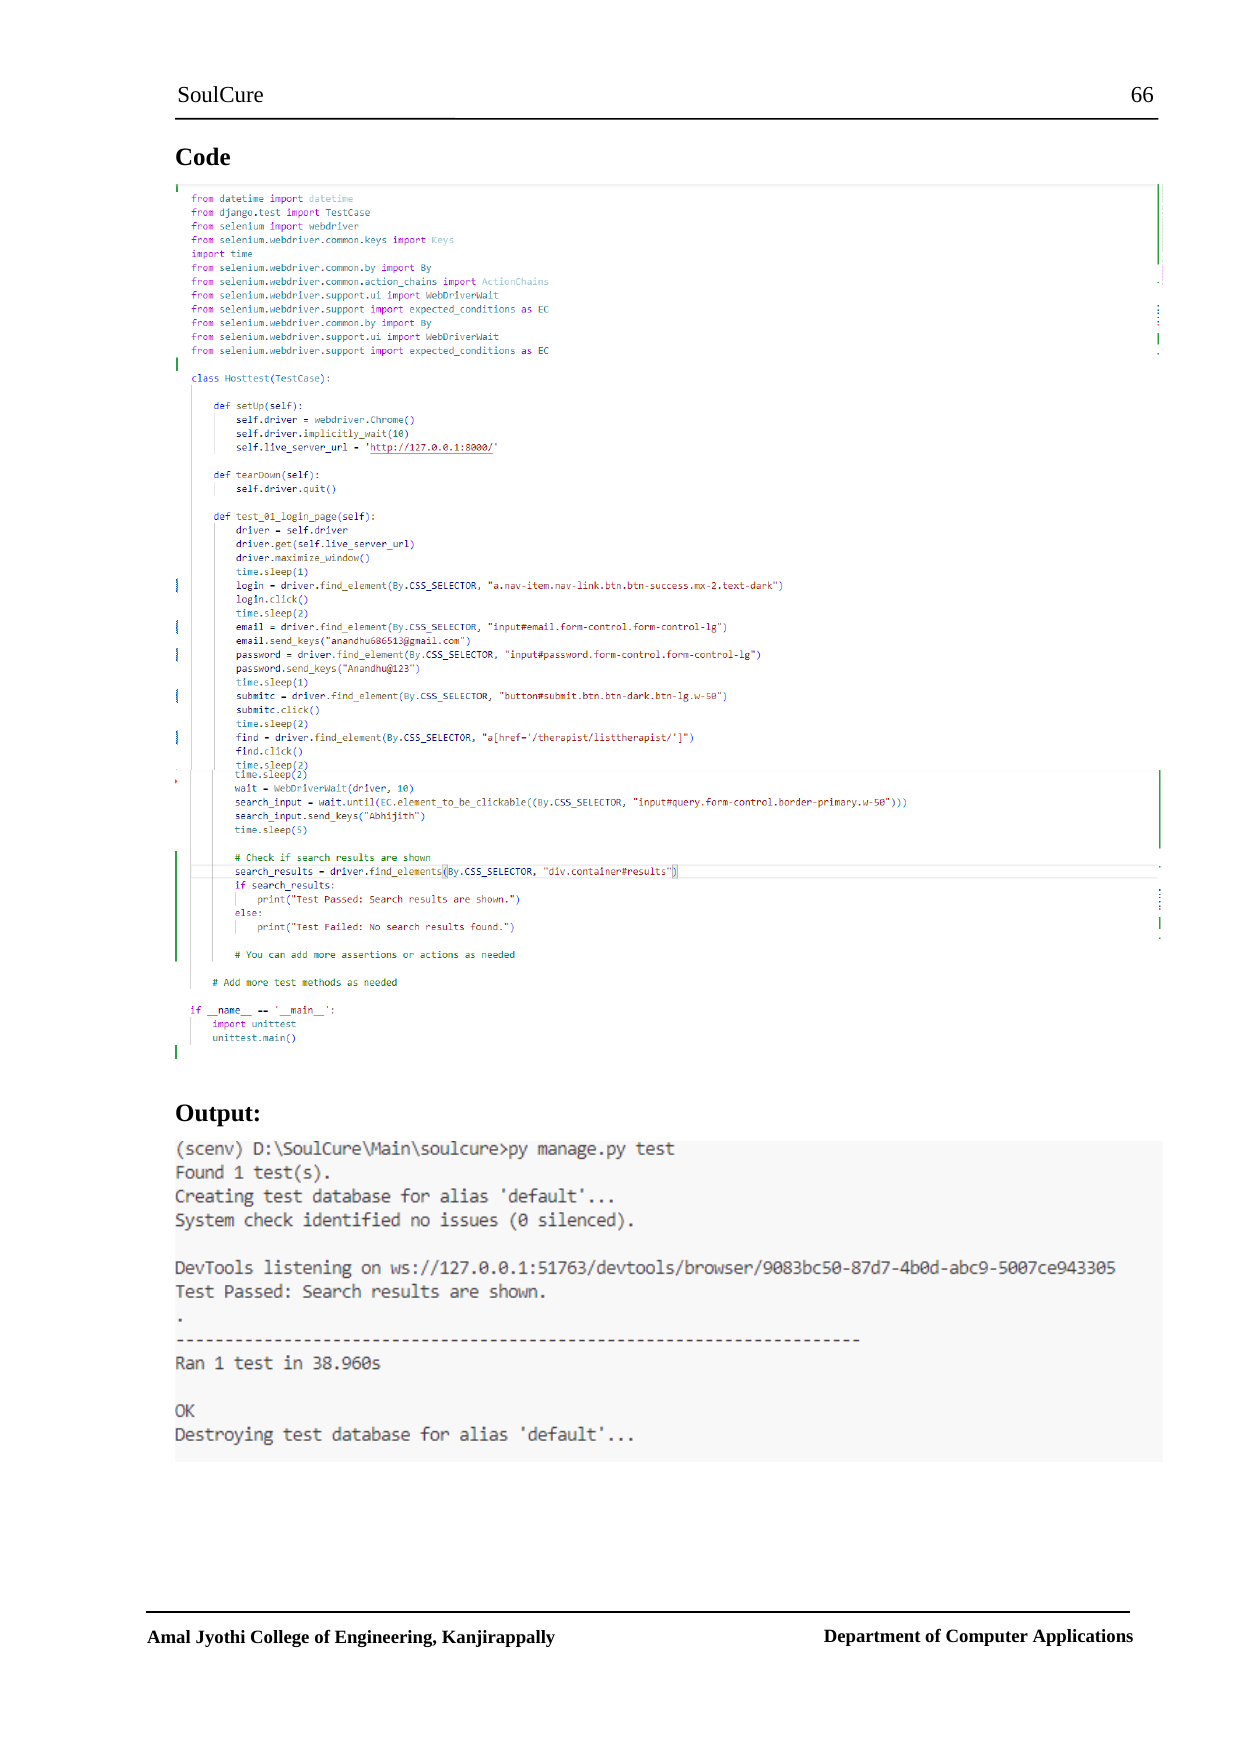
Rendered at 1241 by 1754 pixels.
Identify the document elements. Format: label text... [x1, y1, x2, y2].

picture [175, 1141, 1163, 1462]
text Output: [175, 1098, 1043, 1127]
picture [175, 184, 1163, 1070]
text Code [175, 142, 1043, 170]
